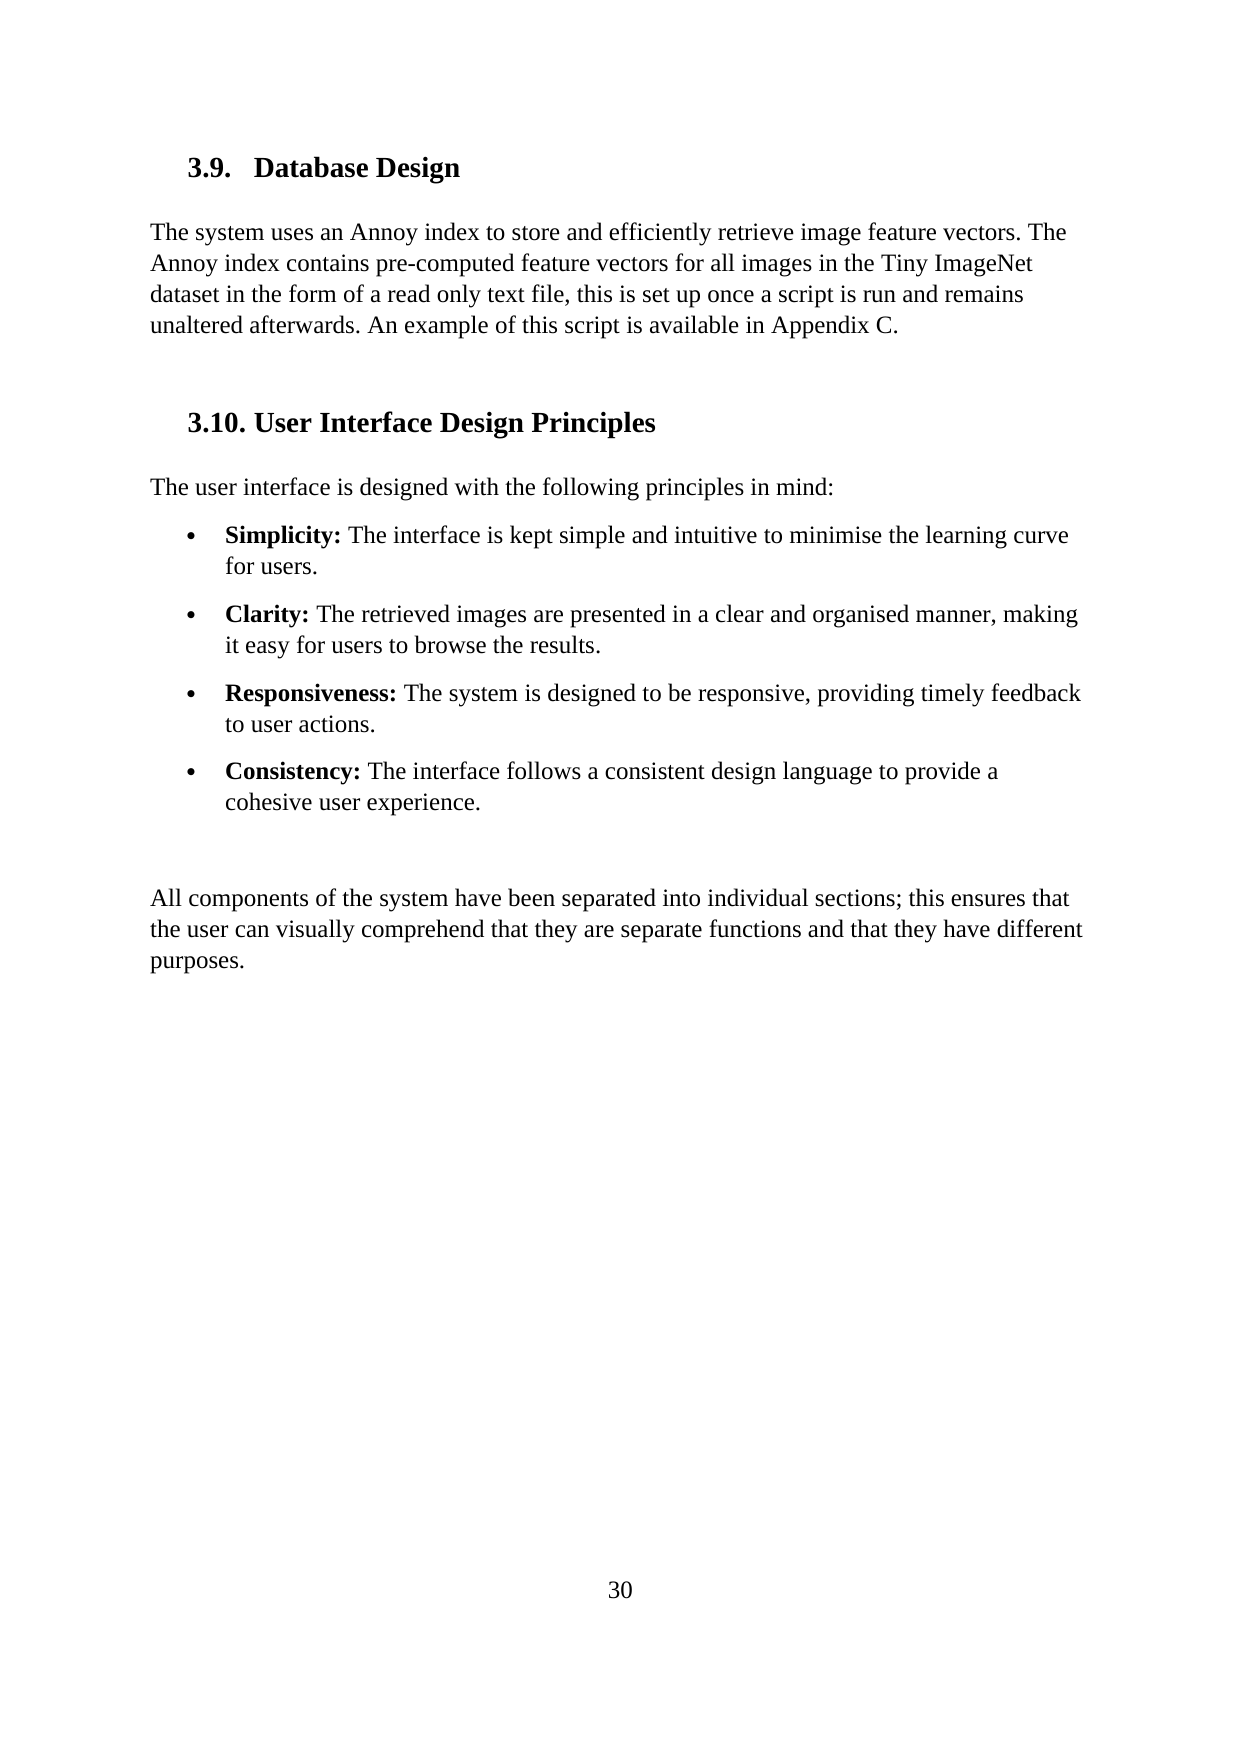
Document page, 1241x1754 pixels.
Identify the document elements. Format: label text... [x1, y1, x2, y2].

text The user interface is designed with the following principles in mind: [150, 472, 1090, 501]
subtitle Database Design [187, 150, 1090, 183]
list Responsiveness: The system is designed to be responsive, providing timely feedback to user actions. [187, 678, 1090, 737]
list Consistency: The interface follows a consistent design language to provide a cohesive user experience. [187, 756, 1090, 816]
subtitle User Interface Design Principles [187, 406, 1090, 439]
list Simplicity: The interface is kept simple and intuitive to minimise the learning curve for users. [187, 520, 1090, 580]
text The system uses an Annoy index to store and efficiently retrieve image feature vectors. The Annoy index contains pre-computed feature vectors for all images in the Tiny ImageNet dataset in the form of a read only text file, this is set up once a script is run and remains unaltered afterwards. An example of this script is available in Appendix C. [150, 217, 1090, 339]
text All components of the system have been separated into individual sections; this ensures that the user can visually comprehend that they are separate functions and that they have different purposes. [150, 883, 1090, 974]
list Clarity: The retrieved images are presented in a clear and organised manner, making it easy for users to browse the results. [187, 599, 1090, 659]
